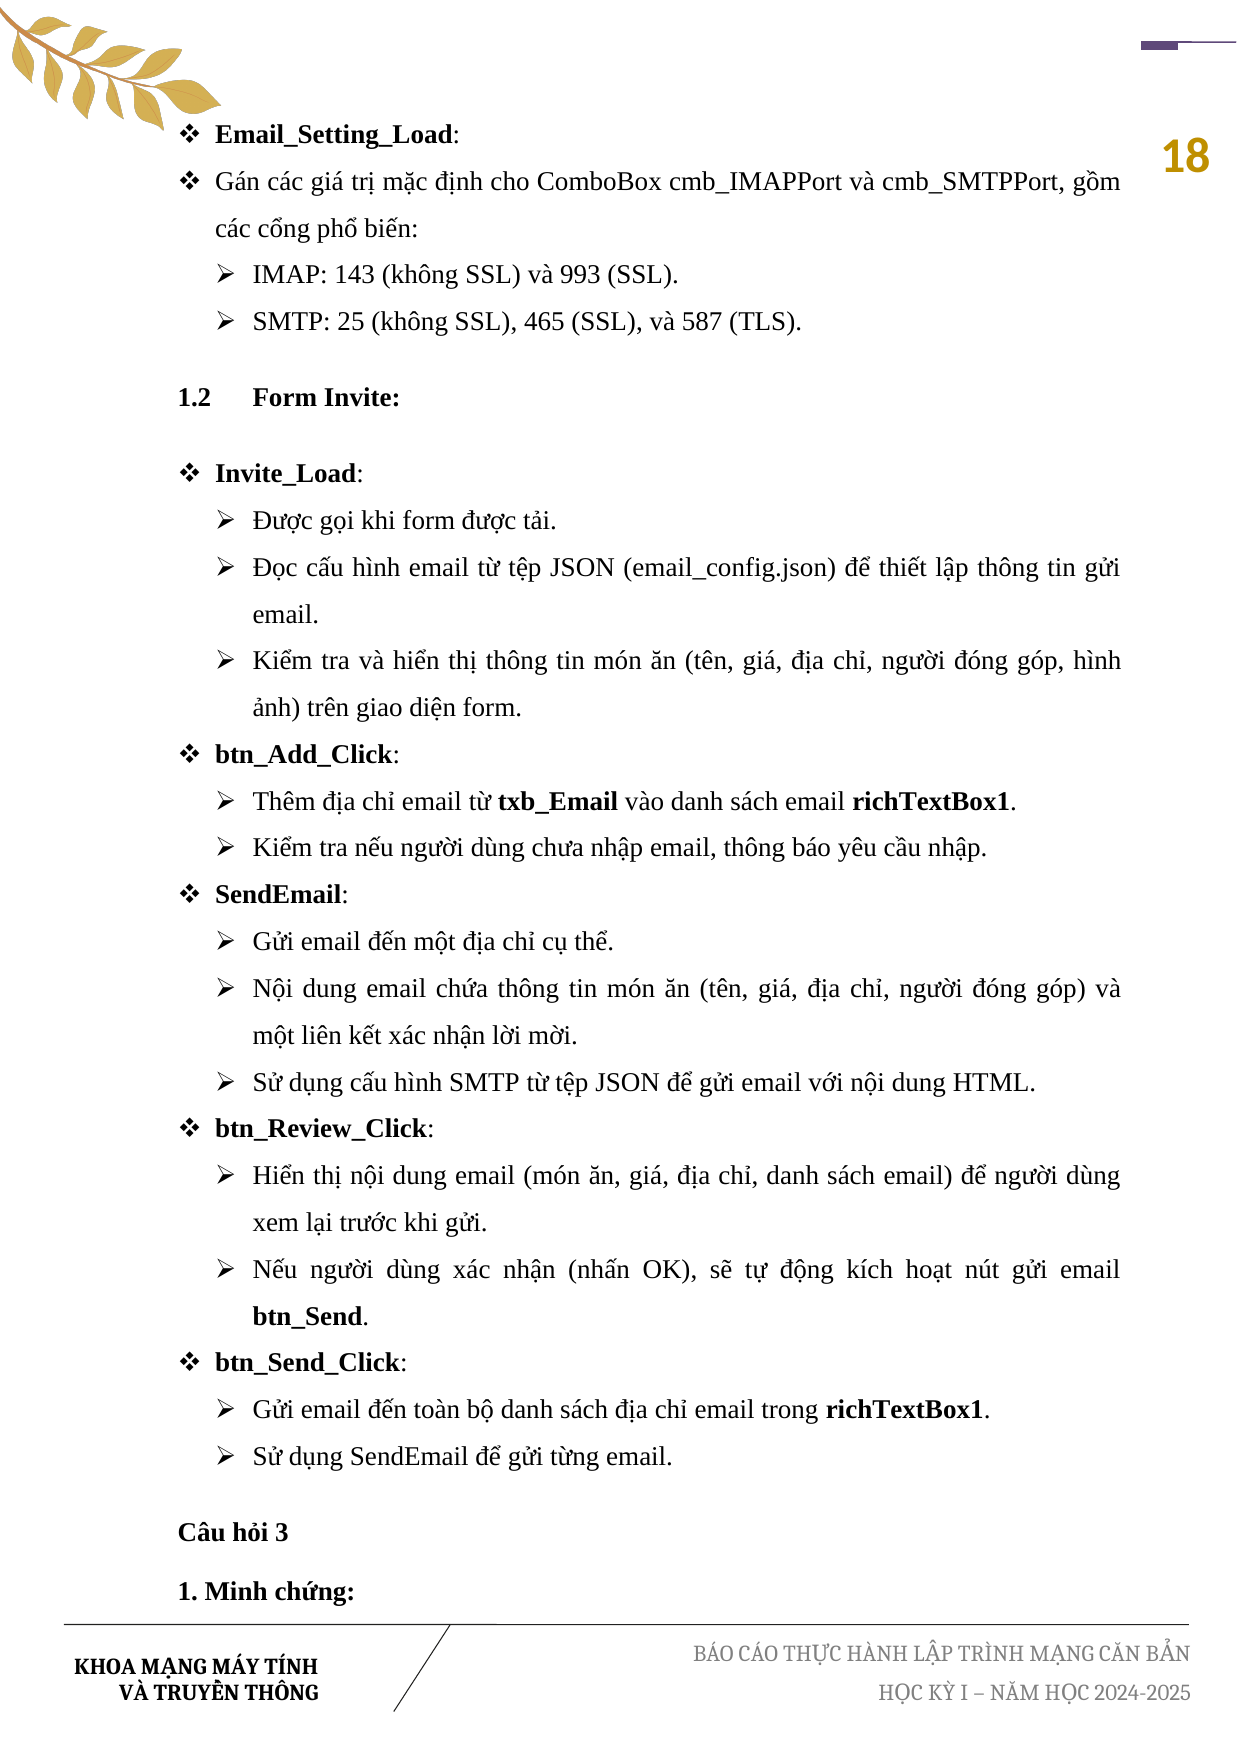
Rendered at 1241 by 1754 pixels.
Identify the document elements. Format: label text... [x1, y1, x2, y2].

list btn_Review_Click: [177, 1112, 1122, 1144]
list Thêm địa chỉ email từ txb_Email vào danh sách email richTextBox1. [215, 785, 1122, 816]
list Gán các giá trị mặc định cho ComboBox cmb_IMAPPort và cmb_SMTPPort, gồm các cổng phổ biến: [177, 165, 1122, 243]
list Kiểm tra và hiển thị thông tin món ăn (tên, giá, địa chỉ, người đóng góp, hình ảnh) trên giao diện form. [215, 644, 1122, 722]
list Kiểm tra nếu người dùng chưa nhập email, thông báo yêu cầu nhập. [215, 832, 1122, 863]
list SMTP: 25 (không SSL), 465 (SSL), và 587 (TLS). [215, 305, 1122, 337]
subtitle Câu hỏi 3 [177, 1516, 1122, 1547]
list btn_Send_Click: [177, 1346, 1122, 1377]
list Invite_Load: [177, 457, 1122, 488]
list Gửi email đến toàn bộ danh sách địa chỉ email trong richTextBox1. [215, 1393, 1122, 1424]
list Gửi email đến một địa chỉ cụ thể. [215, 925, 1122, 957]
list Đọc cấu hình email từ tệp JSON (email_config.json) để thiết lập thông tin gửi email. [215, 551, 1122, 629]
list Sử dụng SendEmail để gửi từng email. [215, 1440, 1122, 1471]
list Sử dụng cấu hình SMTP từ tệp JSON để gửi email với nội dung HTML. [215, 1066, 1122, 1097]
subtitle 1. Minh chứng: [177, 1575, 1122, 1606]
list SendEmail: [177, 878, 1122, 910]
list Email_Setting_Load: [177, 118, 1122, 149]
list btn_Add_Click: [177, 738, 1122, 769]
list Hiển thị nội dung email (món ăn, giá, địa chỉ, danh sách email) để người dùng xem lại trước khi gửi. [215, 1159, 1122, 1237]
list Nội dung email chứa thông tin món ăn (tên, giá, địa chỉ, người đóng góp) và một liên kết xác nhận lời mời. [215, 972, 1122, 1050]
picture [0, 0, 235, 197]
list Được gọi khi form được tải. [215, 504, 1122, 535]
list IMAP: 143 (không SSL) và 993 (SSL). [215, 258, 1122, 290]
list Nếu người dùng xác nhận (nhấn OK), sẽ tự động kích hoạt nút gửi email btn_Send. [215, 1253, 1122, 1331]
subtitle Form Invite: [177, 381, 1122, 412]
